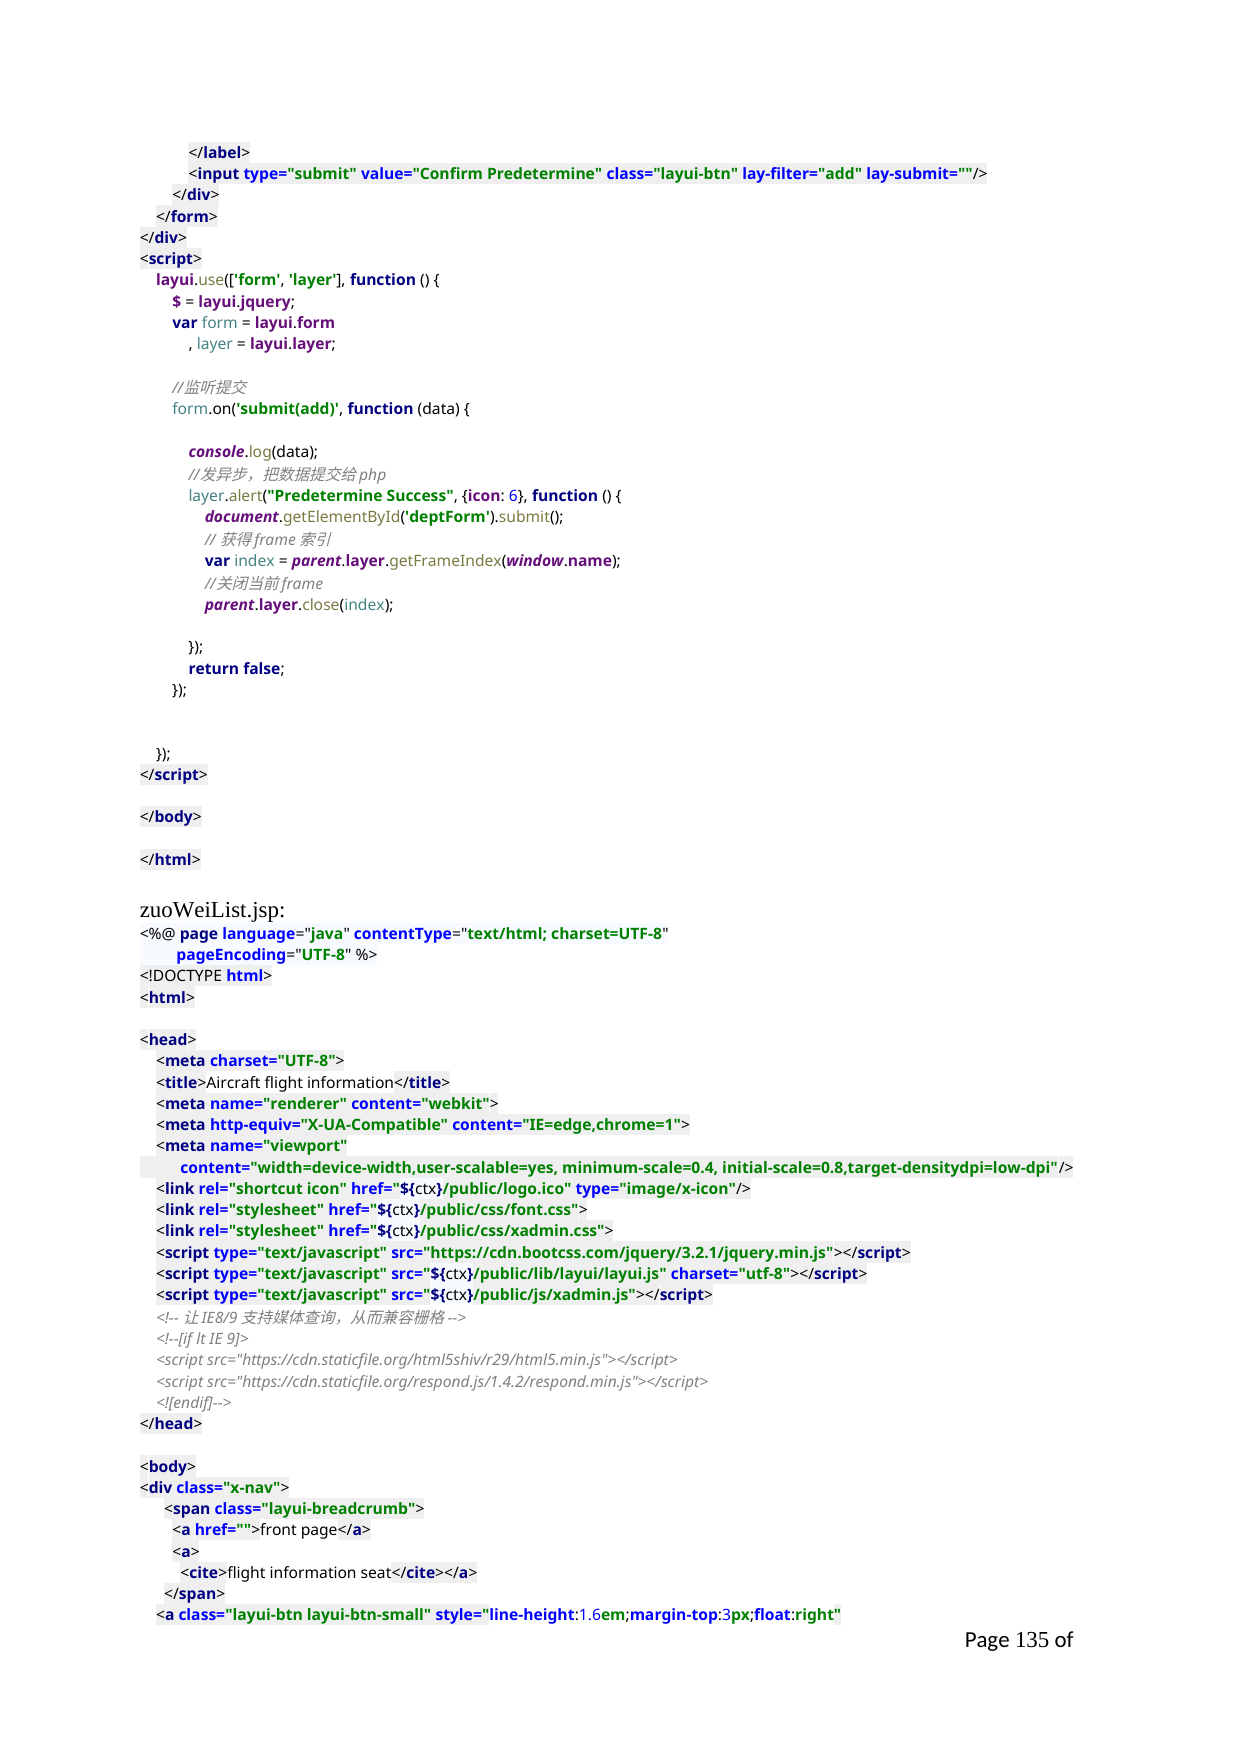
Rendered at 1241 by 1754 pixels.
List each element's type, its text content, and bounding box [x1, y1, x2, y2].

text zuoWeiList.jsp: [139, 896, 1101, 923]
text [139, 923, 1101, 1625]
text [139, 142, 1101, 870]
